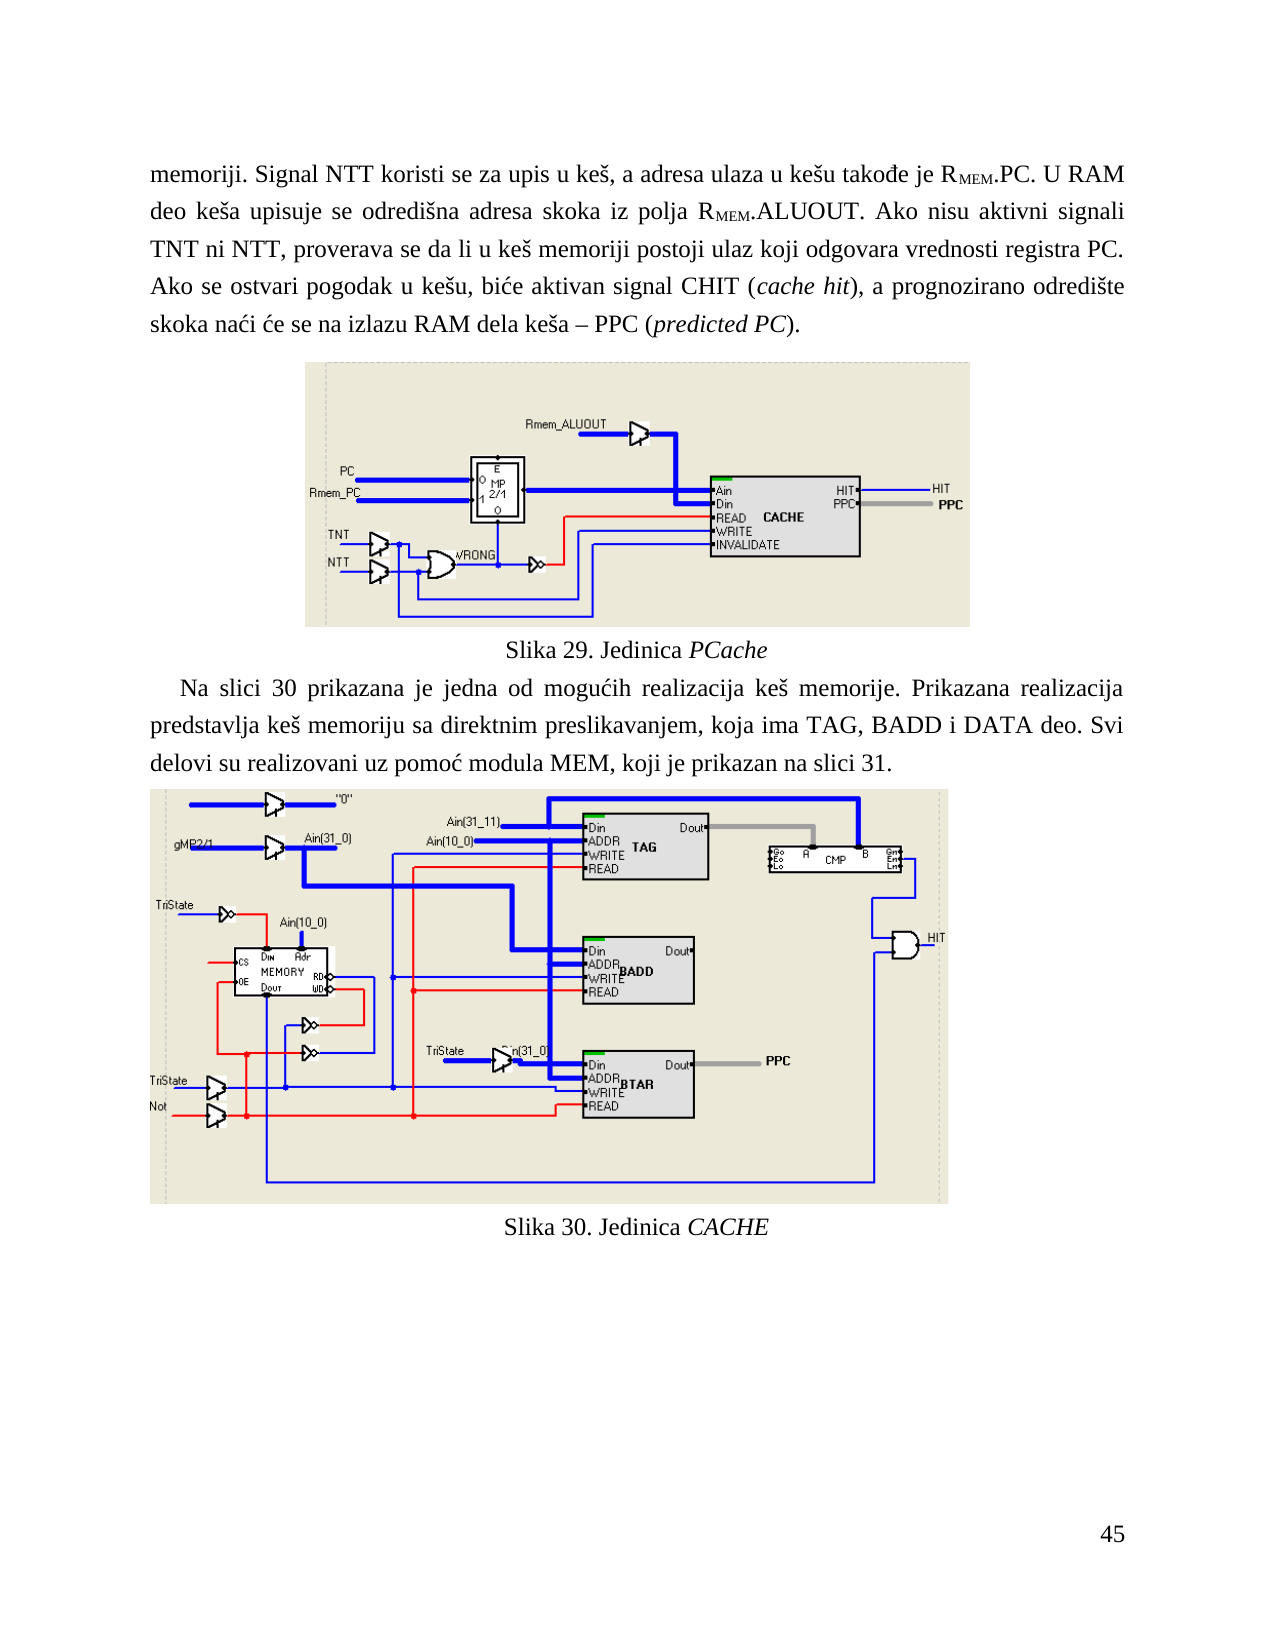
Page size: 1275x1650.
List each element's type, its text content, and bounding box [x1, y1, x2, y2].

picture [304, 362, 971, 627]
text Slika 29. Jedinica PCache [150, 627, 1125, 664]
picture [150, 789, 949, 1204]
text Slika 30. Jedinica CACHE [150, 1203, 1125, 1241]
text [150, 150, 1125, 337]
text Na slici 30 prikazana je jedna od mogućih realizacija keš memorije. Prikazana realizacija predstavlja keš memoriju sa direktnim preslikavanjem, koja ima TAG, BADD i DATA deo. Svi delovi su realizovani uz pomoć modula MEM, koji je prikazan na slici 31. [150, 664, 1125, 777]
